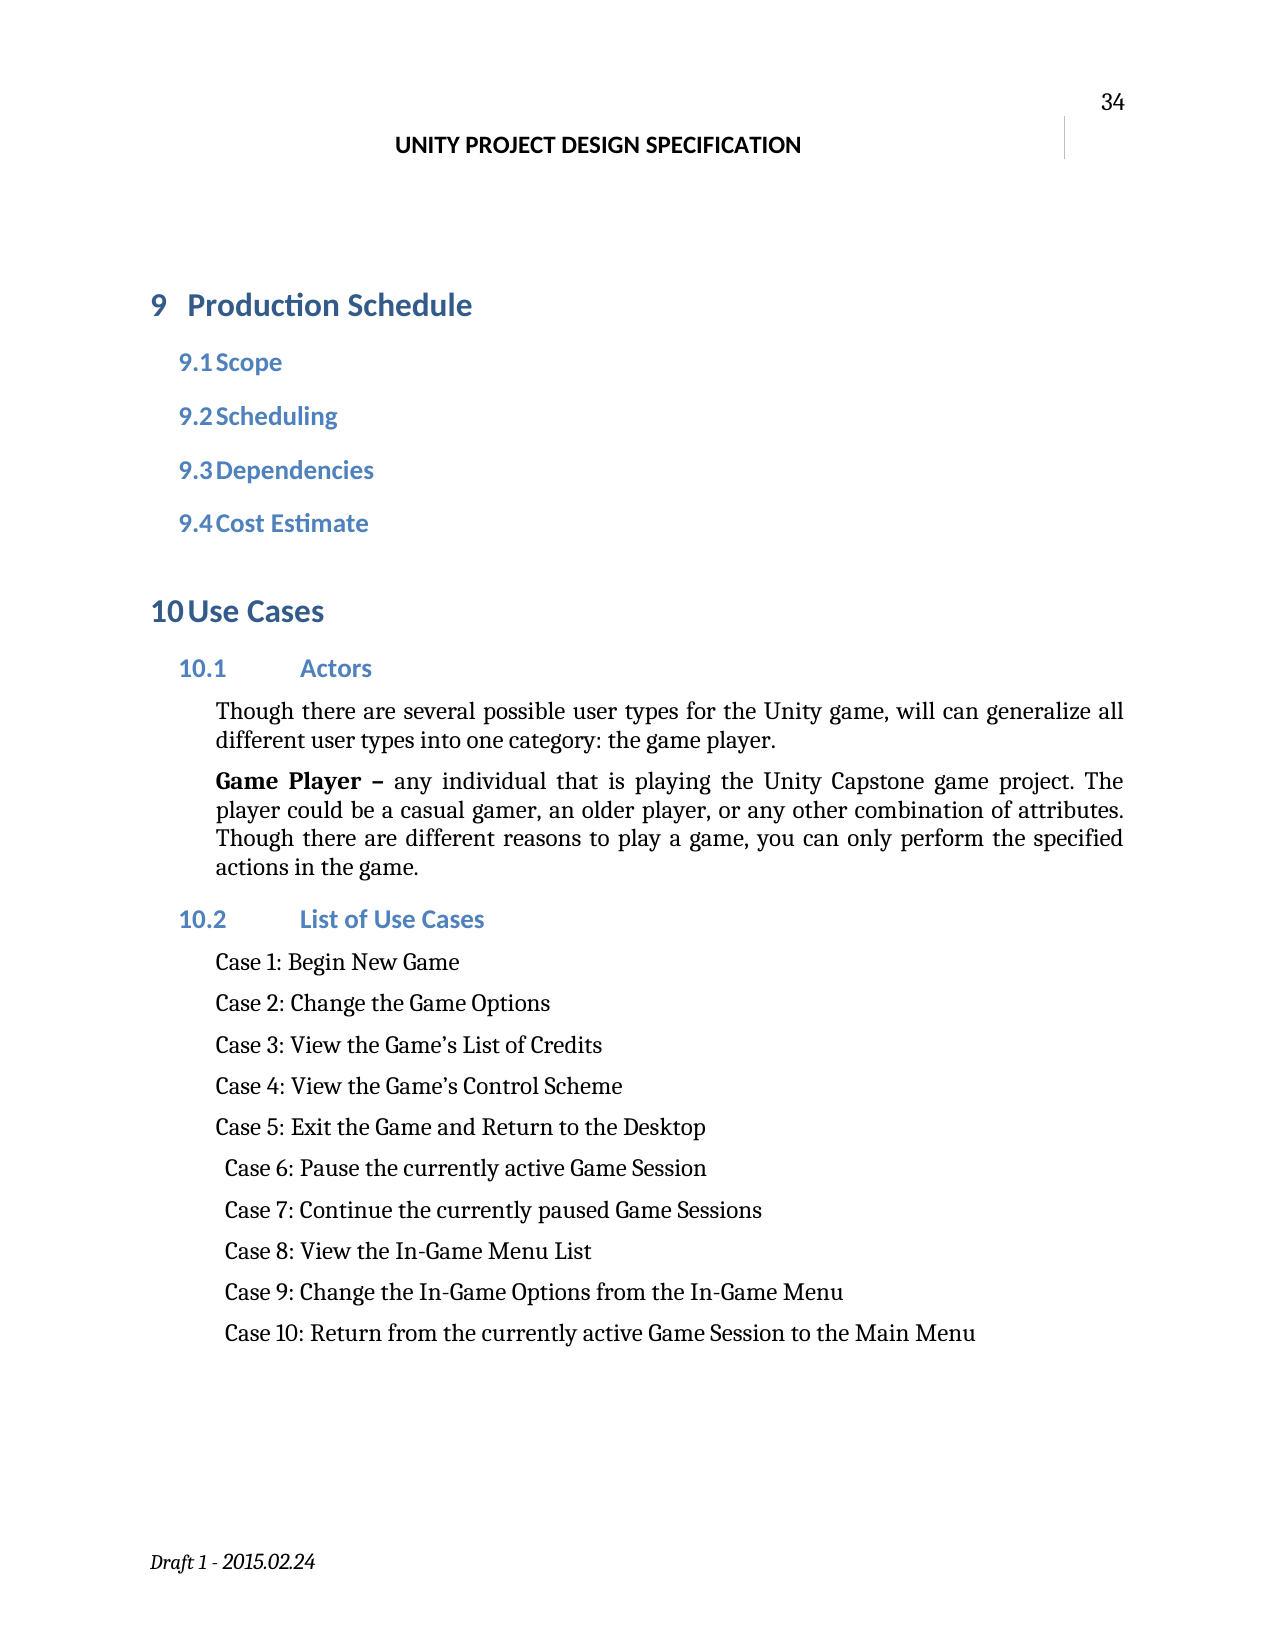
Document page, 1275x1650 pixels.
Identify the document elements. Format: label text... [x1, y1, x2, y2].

subtitle Scope [178, 345, 1125, 378]
text Case 5: Exit the Game and Return to the Desktop [216, 1113, 1125, 1142]
text Case 1: Begin New Game [216, 948, 1125, 977]
text Case 9: Change the In-Game Options from the In-Game Menu [225, 1278, 1125, 1307]
subtitle List of Use Cases [178, 903, 1125, 936]
text Case 4: View the Game’s Control Scheme [216, 1072, 1125, 1101]
text Case 2: Change the Game Options [216, 989, 1125, 1018]
text Case 10: Return from the currently active Game Session to the Main Menu [225, 1319, 1125, 1348]
subtitle Production Schedule [150, 283, 1125, 324]
text Case 3: View the Game’s List of Credits [216, 1031, 1125, 1059]
subtitle Cost Estimate [178, 507, 1125, 540]
text Game Player – any individual that is playing the Unity Capstone game project. The player could be a casual gamer, an older player, or any other combination of attributes. Though there are different reasons to play a game, you can only perform the specified actions in the game. [216, 767, 1125, 882]
subtitle Use Cases [150, 590, 1125, 630]
text Case 6: Pause the currently active Game Session [225, 1154, 1125, 1183]
text Case 7: Continue the currently paused Game Sessions [225, 1196, 1125, 1224]
subtitle Scheduling [178, 399, 1125, 432]
text Case 8: View the In-Game Menu List [225, 1237, 1125, 1266]
subtitle Actors [178, 651, 1125, 684]
subtitle Dependencies [178, 453, 1125, 486]
text Though there are several possible user types for the Unity game, will can generalize all different user types into one category: the game player. [216, 697, 1125, 754]
